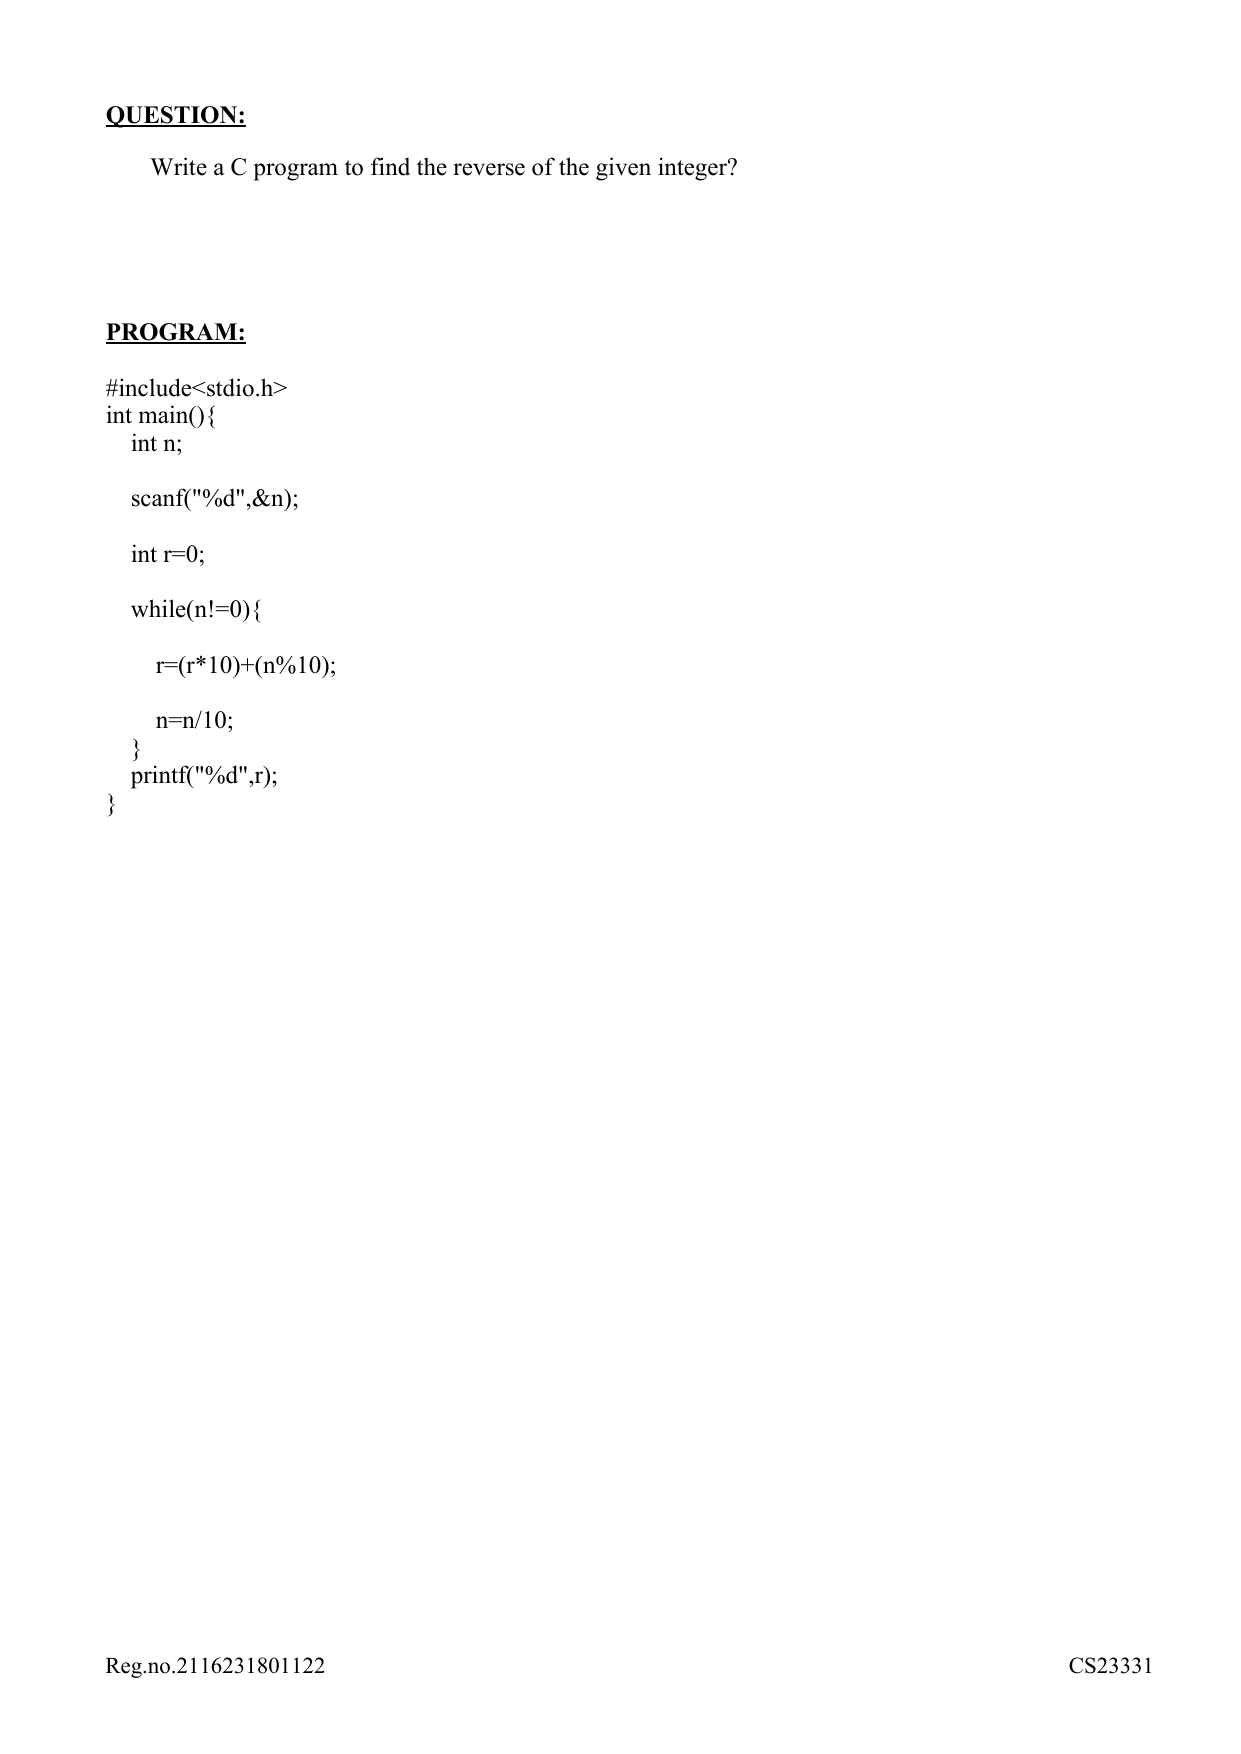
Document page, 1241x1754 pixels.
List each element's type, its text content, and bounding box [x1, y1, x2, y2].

text scanf("%d",&n); [106, 484, 1155, 512]
text int main(){ [106, 401, 1155, 429]
text } [106, 789, 1155, 817]
text while(n!=0){ [106, 595, 1155, 623]
text PROGRAM: [106, 318, 1155, 346]
text Write a C program to find the reverse of the given integer? [150, 154, 1080, 181]
text n=n/10; [106, 706, 1155, 734]
text int n; [106, 429, 1155, 457]
text } [106, 734, 1155, 762]
text r=(r*10)+(n%10); [106, 651, 1155, 678]
text int r=0; [106, 540, 1155, 568]
text printf("%d",r); [106, 762, 1155, 789]
text QUESTION: [106, 101, 1155, 129]
text #include<stdio.h> [106, 374, 1155, 401]
